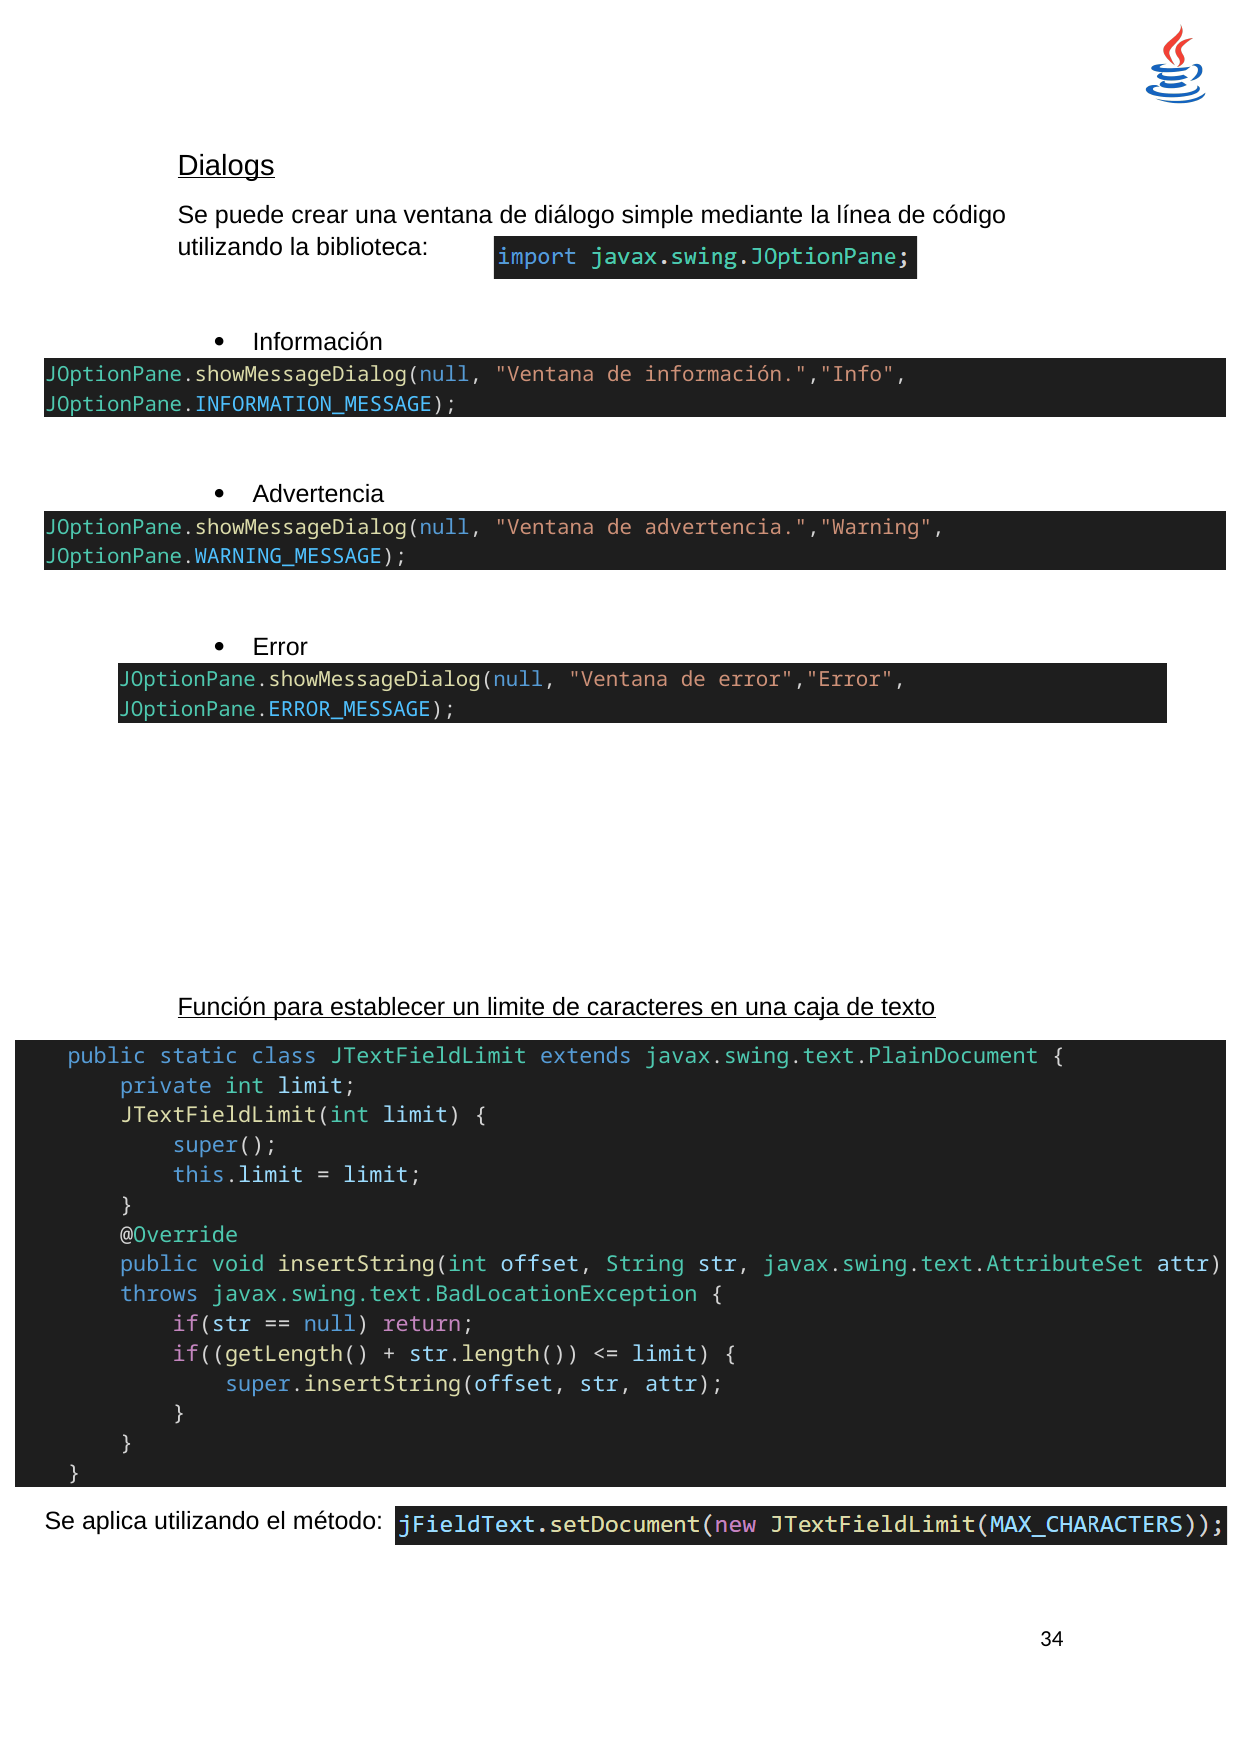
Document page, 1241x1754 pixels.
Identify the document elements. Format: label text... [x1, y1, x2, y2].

text throws javax.swing.text.BadLocationException { [15, 1278, 1226, 1308]
picture [493, 236, 918, 279]
text } [15, 1457, 1226, 1487]
text Se puede crear una ventana de diálogo simple mediante la línea de código utilizando la biblioteca: [177, 200, 1063, 260]
text public void insertString(int offset, String str, javax.swing.text.AttributeSet attr) [15, 1248, 1226, 1278]
list JOptionPane.showMessageDialog(null, "Ventana de error","Error", JOptionPane.ERROR_MESSAGE); [118, 663, 1167, 723]
text if((getLength() + str.length()) <= limit) { [15, 1338, 1226, 1368]
text JTextFieldLimit(int limit) { [15, 1099, 1226, 1129]
text } [15, 1397, 1226, 1427]
picture [395, 1506, 1228, 1545]
text } [15, 1427, 1226, 1457]
text } [15, 1189, 1226, 1219]
text @Override [15, 1219, 1226, 1248]
text super(); [15, 1129, 1226, 1159]
text private int limit; [15, 1070, 1226, 1099]
text Se aplica utilizando el método: [44, 1506, 395, 1535]
text if(str == null) return; [15, 1308, 1226, 1338]
list Información [215, 327, 1063, 356]
list Error [215, 632, 1063, 661]
text public static class JTextFieldLimit extends javax.swing.text.PlainDocument { [15, 1040, 1226, 1070]
list JOptionPane.showMessageDialog(null, "Ventana de información.","Info", JOptionPane.INFORMATION_MESSAGE); [44, 358, 1226, 417]
text Función para establecer un limite de caracteres en una caja de texto [177, 992, 1063, 1021]
text super.insertString(offset, str, attr); [15, 1368, 1226, 1397]
text Dialogs [177, 148, 1063, 181]
text this.limit = limit; [15, 1159, 1226, 1189]
list Advertencia [215, 479, 1063, 508]
picture [1128, 16, 1223, 111]
list JOptionPane.showMessageDialog(null, "Ventana de advertencia.","Warning", JOptionPane.WARNING_MESSAGE); [44, 511, 1226, 570]
